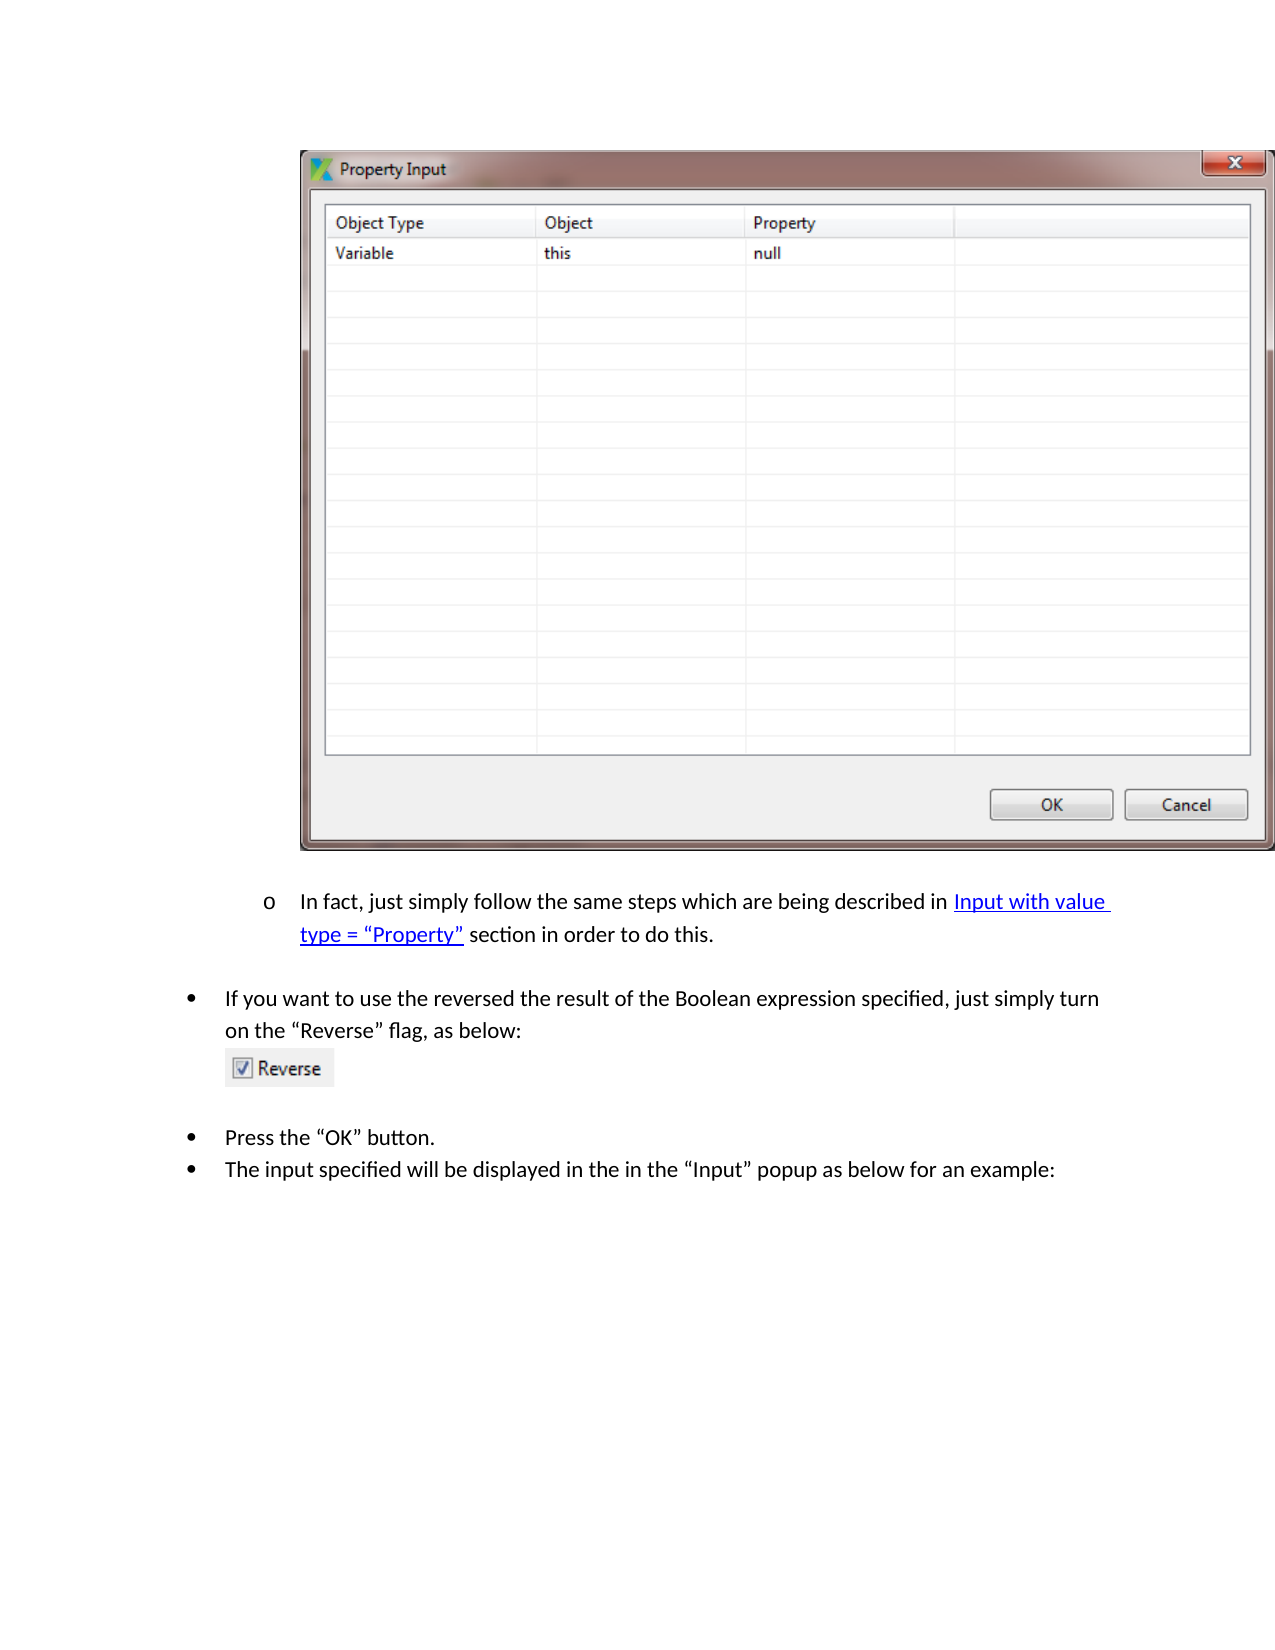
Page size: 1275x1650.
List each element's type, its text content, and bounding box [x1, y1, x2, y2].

list In fact, just simply follow the same steps which are being described in Input with value type = “Property” section in order to do this. [262, 887, 1125, 948]
picture [225, 1048, 335, 1087]
picture [300, 150, 1275, 851]
list The input specified will be displayed in the in the “Input” popup as below for an example: [187, 1155, 1125, 1183]
list If you want to use the reversed the result of the Boolean expression specified, just simply turn on the “Reverse” flag, as below: [187, 984, 1125, 1045]
list Press the “OK” button. [187, 1123, 1125, 1151]
